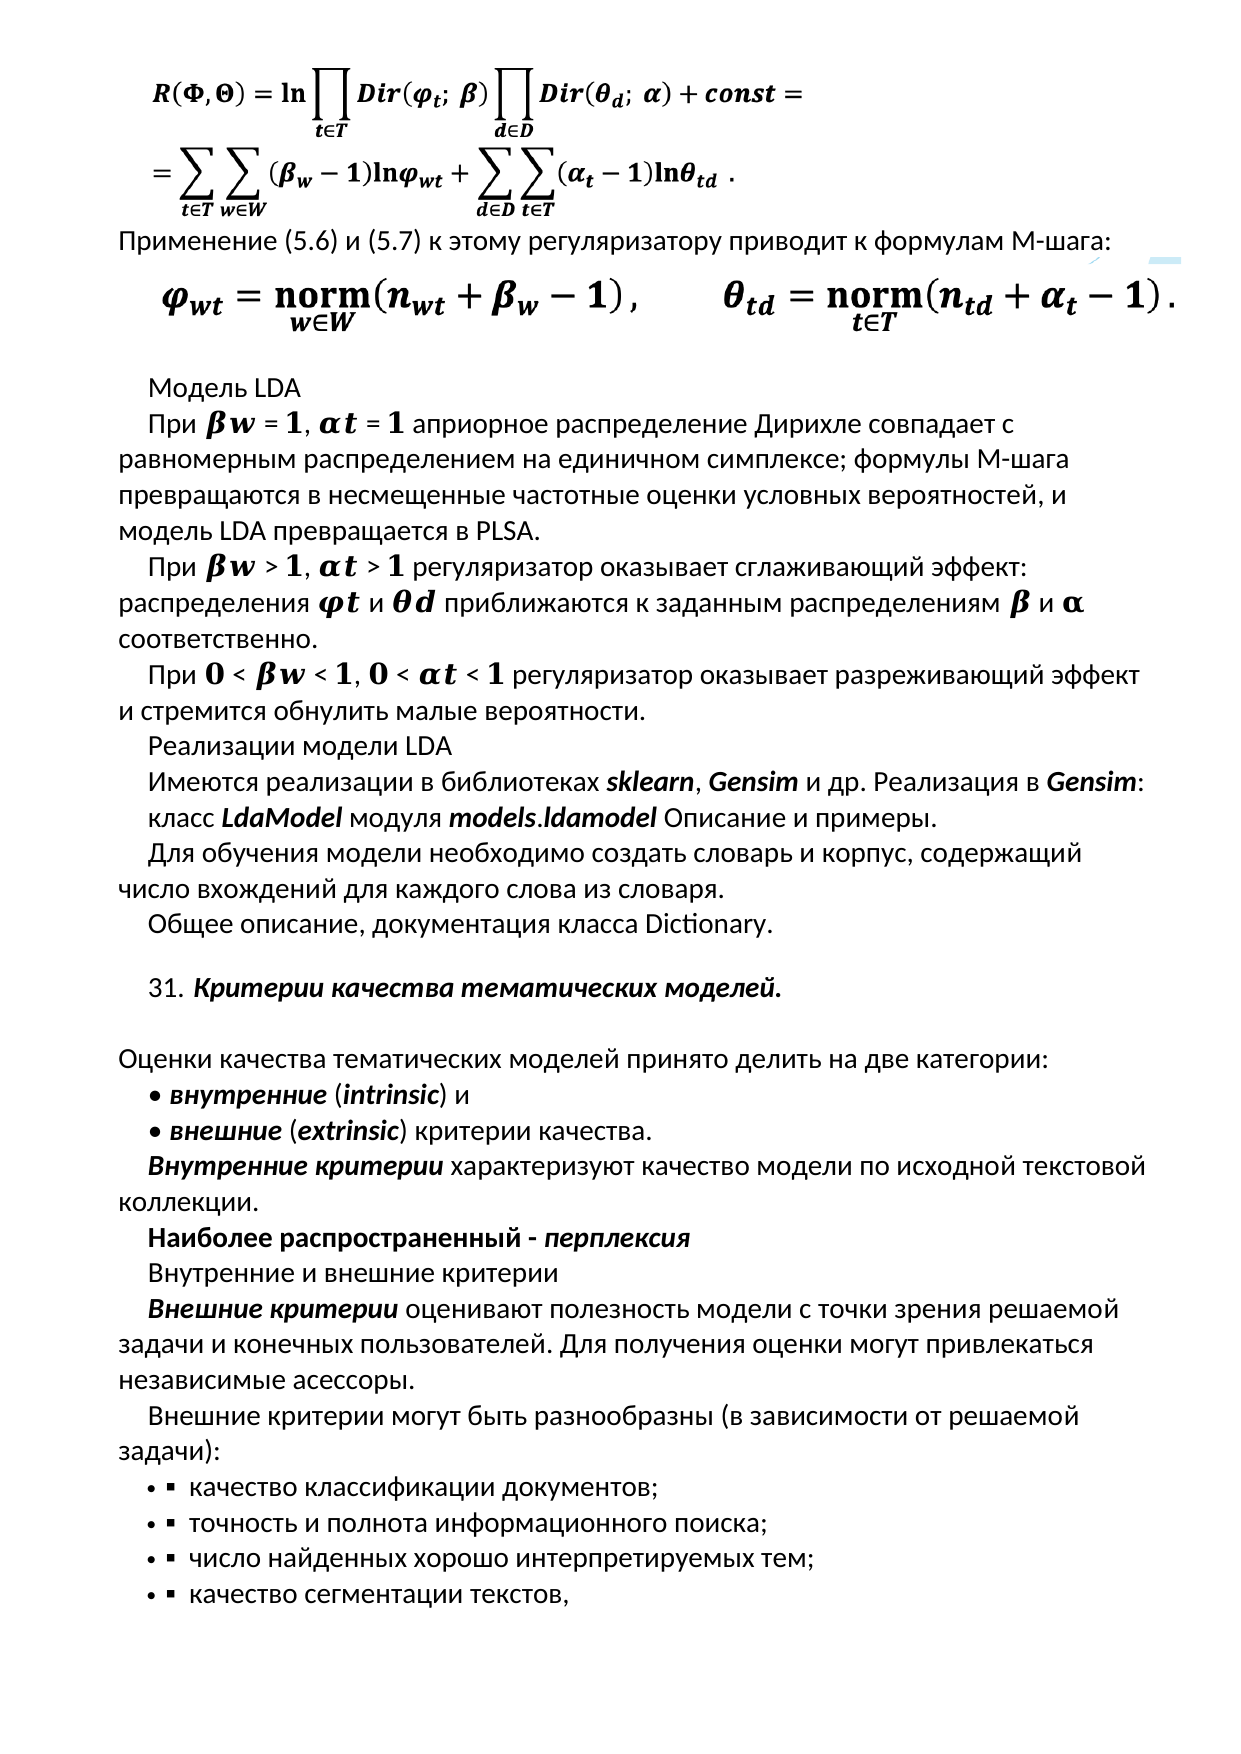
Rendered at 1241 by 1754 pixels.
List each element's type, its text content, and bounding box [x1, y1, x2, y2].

list ▪ точность и полнота информационного поиска; [118, 1504, 1152, 1539]
text Наиболее распространенный - перплексия [118, 1219, 1152, 1254]
text Модель LDA [118, 369, 1152, 404]
text • внешние (extrinsic) критерии качества. [118, 1112, 1152, 1147]
text • внутренние (intrinsic) и [118, 1076, 1152, 1112]
text Общее описание, документация класса Dictionary. [118, 906, 1152, 969]
text Внешние критерии могут быть разнообразны (в зависимости от решаемой задачи): [118, 1397, 1152, 1468]
text При 𝟎 < 𝜷𝒘 < 𝟏, 𝟎 < 𝜶𝒕 < 𝟏 регуляризатор оказывает разреживающий эффект и стремится обнулить малые вероятности. [118, 656, 1152, 727]
list ▪ качество классификации документов; [118, 1468, 1152, 1504]
text Для обучения модели необходимо создать словарь и корпус, содержащий число вхождений для каждого слова из словаря. [118, 834, 1152, 906]
text При 𝜷𝒘 = 𝟏, 𝜶𝒕 = 𝟏 априорное распределение Дирихле совпадает с равномерным распределением на единичном симплексе; формулы M-шага превращаются в несмещенные частотные оценки условных вероятностей, и модель LDA превращается в PLSA. [118, 404, 1152, 547]
text Внутренние и внешние критерии [118, 1254, 1152, 1290]
text При 𝜷𝒘 > 𝟏, 𝜶𝒕 > 𝟏 регуляризатор оказывает сглаживающий эффект: распределения 𝝋𝒕 и 𝜽𝒅 приближаются к заданным распределениям 𝜷 и 𝛂 соответственно. [118, 547, 1152, 656]
picture [147, 59, 818, 223]
text Имеются реализации в библиотеках sklearn, Gensim и др. Реализация в Gensim: [118, 763, 1152, 799]
picture [147, 257, 1182, 334]
list ▪ число найденных хорошо интерпретируемых тем; [118, 1539, 1152, 1575]
text Реализации модели LDA [118, 727, 1152, 763]
text класс LdaModel модуля models.ldamodel Описание и примеры. [118, 799, 1152, 834]
list ▪ качество сегментации текстов, [118, 1575, 1152, 1611]
text Внутренние критерии характеризуют качество модели по исходной текстовой коллекции. [118, 1147, 1152, 1219]
list Критерии качества тематических моделей. Оценки качества тематических моделей принято делить на две категории: [118, 969, 1152, 1076]
text Внешние критерии оценивают полезность модели с точки зрения решаемой задачи и конечных пользователей. Для получения оценки могут привлекаться независимые асессоры. [118, 1290, 1152, 1397]
